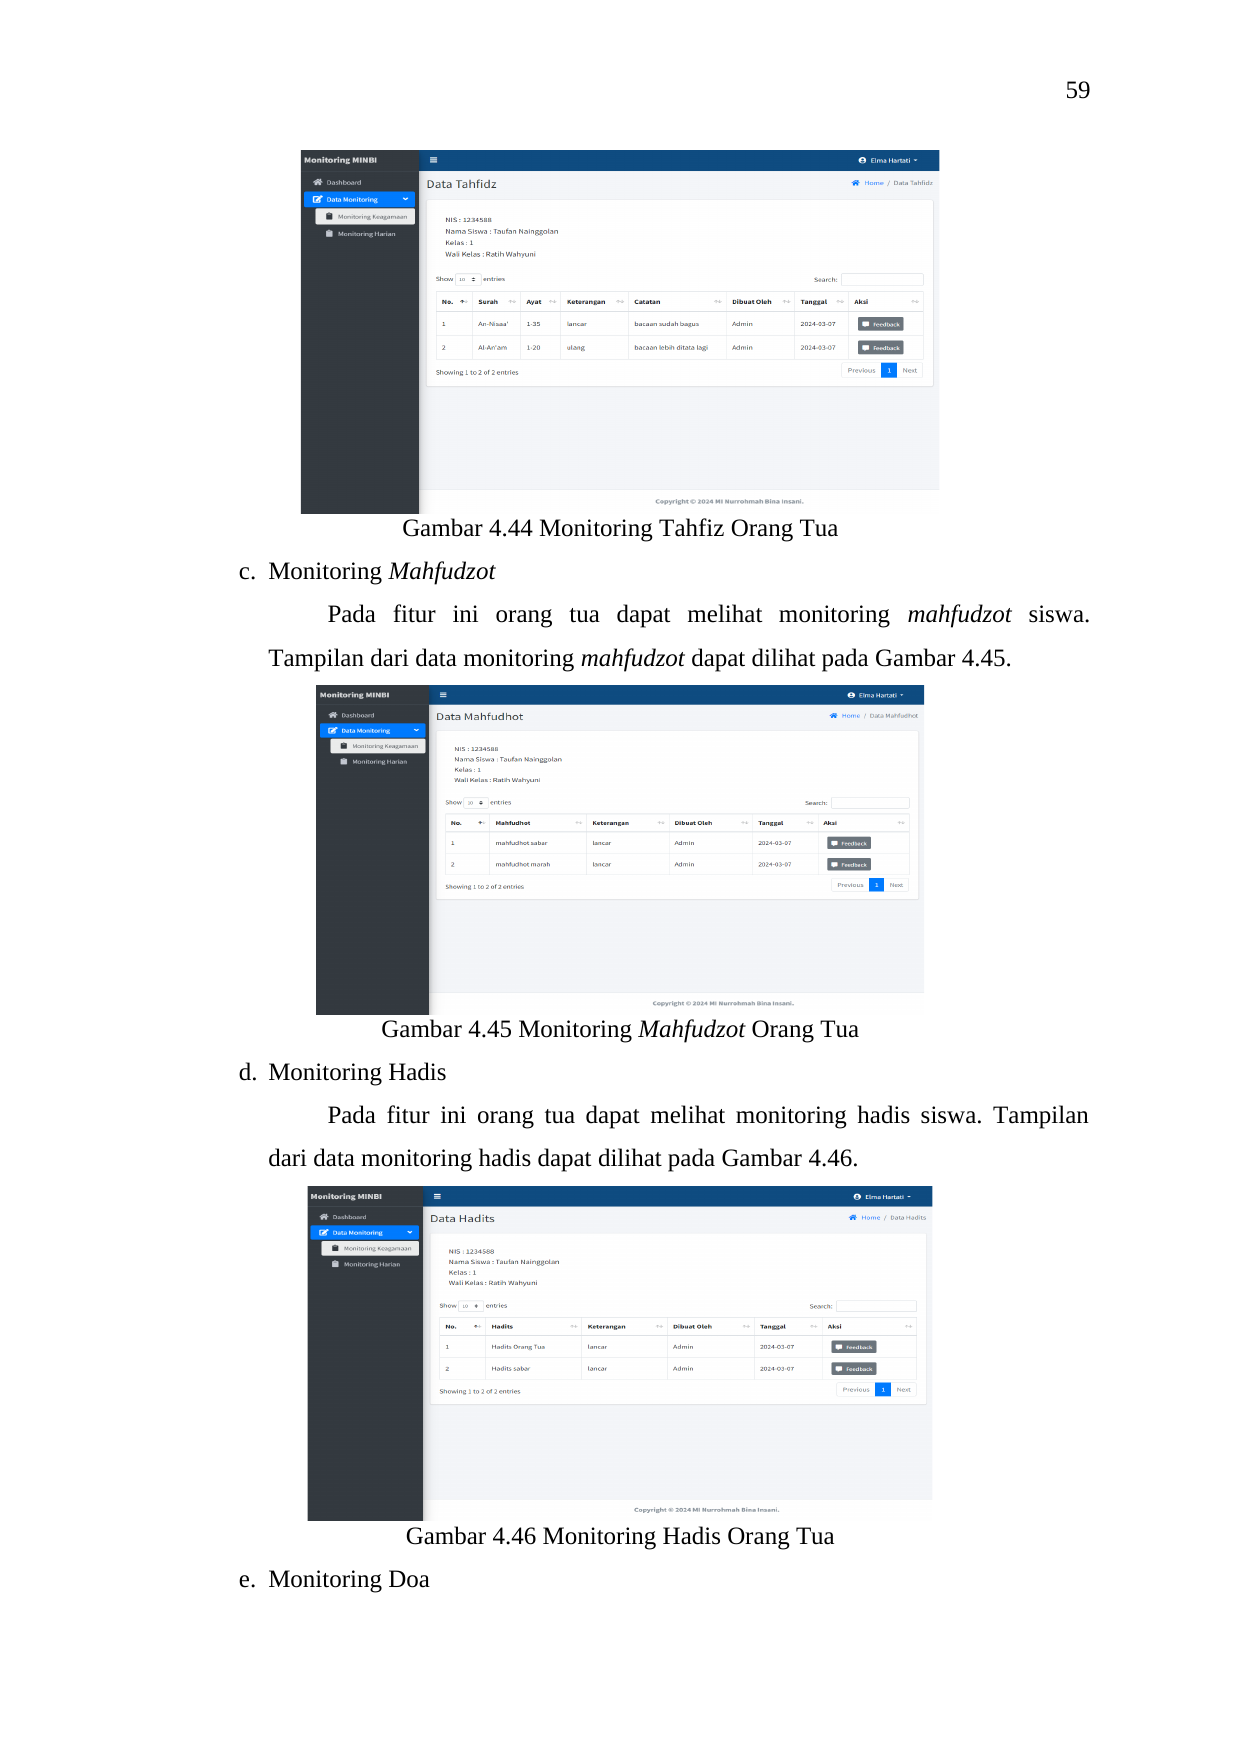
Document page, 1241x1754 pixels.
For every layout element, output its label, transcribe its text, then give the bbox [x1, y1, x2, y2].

picture [307, 1186, 933, 1521]
picture [300, 150, 940, 514]
text Gambar 4.46 Monitoring Hadis Orang Tua [150, 1521, 1090, 1550]
list Monitoring Hadis [239, 1057, 1090, 1086]
text Pada fitur ini orang tua dapat melihat monitoring mahfudzot siswa. Tampilan dari data monitoring mahfudzot dapat dilihat pada Gambar 4.45. [268, 599, 1090, 671]
text Pada fitur ini orang tua dapat melihat monitoring hadis siswa. Tampilan dari data monitoring hadis dapat dilihat pada Gambar 4.46. [268, 1100, 1090, 1172]
list Monitoring Mahfudzot [239, 556, 1090, 585]
picture [316, 685, 925, 1015]
text Gambar 4.44 Monitoring Tahfiz Orang Tua [150, 513, 1090, 542]
list Monitoring Doa [239, 1564, 1090, 1593]
text Gambar 4.45 Monitoring Mahfudzot Orang Tua [150, 1014, 1090, 1043]
